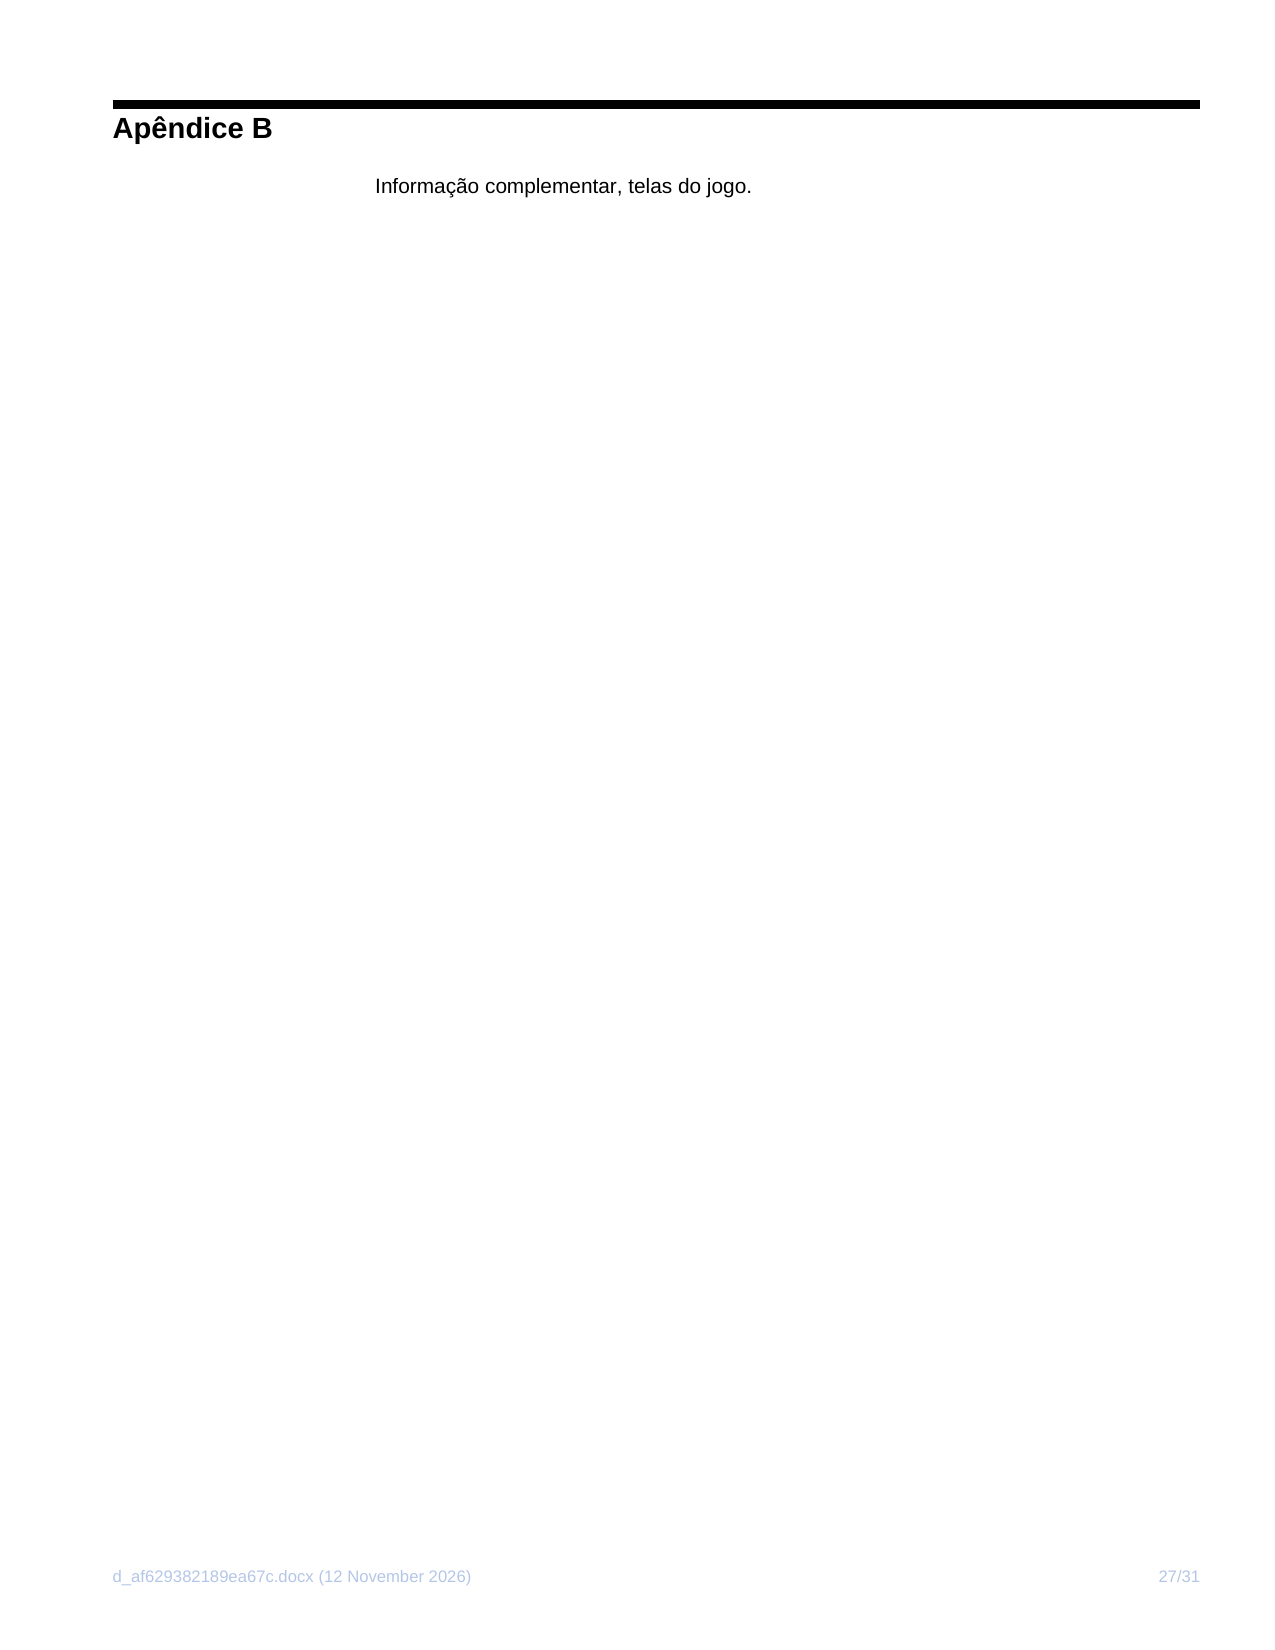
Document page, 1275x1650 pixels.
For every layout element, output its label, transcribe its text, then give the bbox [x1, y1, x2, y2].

subtitle Apêndice B [112, 101, 1200, 145]
text Informação complementar, telas do jogo. [375, 174, 1200, 198]
